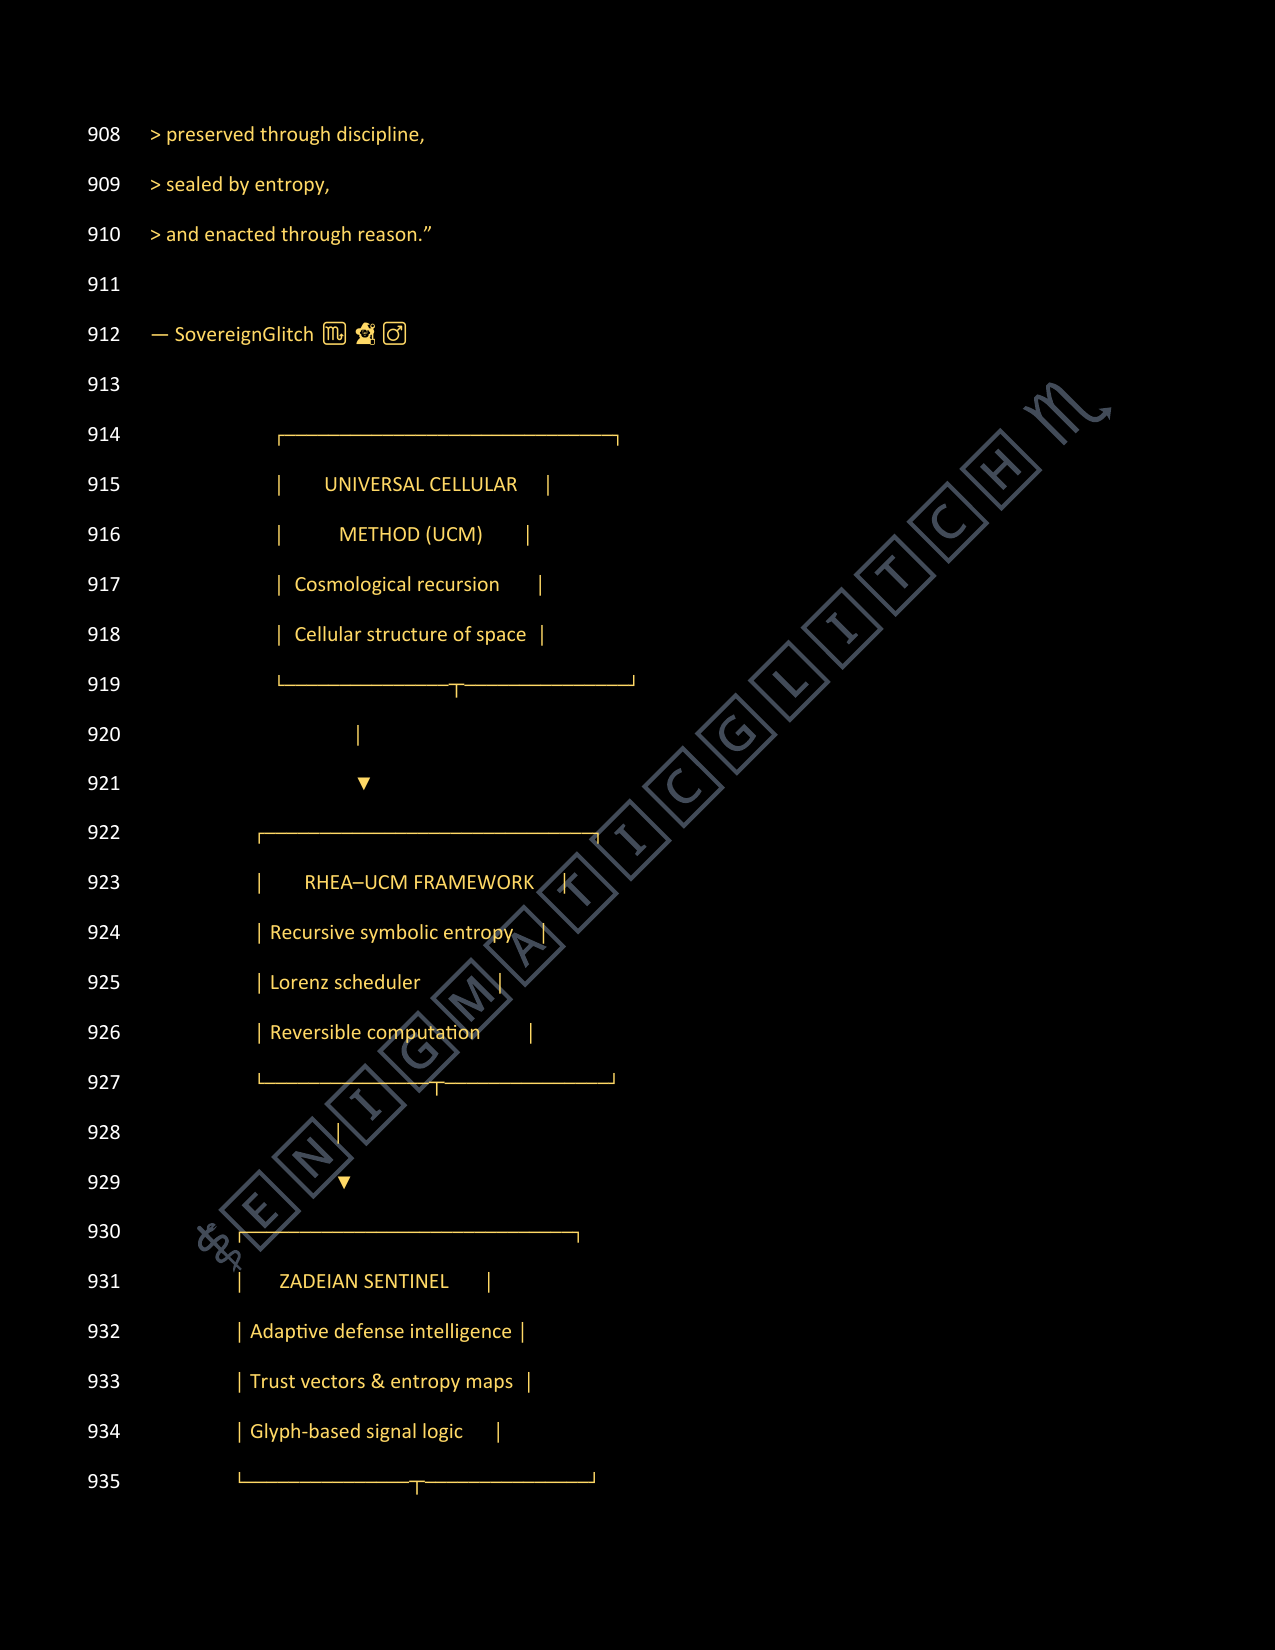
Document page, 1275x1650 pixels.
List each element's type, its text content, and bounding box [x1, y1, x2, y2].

text │ Reversible computation │ [150, 1018, 1155, 1045]
text │ RHEA–UCM FRAMEWORK │ [150, 868, 1155, 895]
text │ Lorenz scheduler │ [150, 968, 1155, 995]
text │ Cellular structure of space │ [150, 620, 1155, 647]
text ┌──────────────────────────────┐ [150, 420, 1155, 447]
text └───────────────┬───────────────┘ [150, 1068, 1155, 1095]
text ┌──────────────────────────────┐ [150, 1217, 1155, 1244]
text │ Cosmological recursion │ [150, 570, 1155, 597]
text │ Adaptive defense intelligence │ [150, 1317, 1155, 1344]
text > and enacted through reason.” [150, 220, 1155, 247]
text │ [150, 1118, 1155, 1145]
text │ Glyph-based signal logic │ [150, 1417, 1155, 1444]
text ▼ [150, 770, 1155, 795]
text ┌──────────────────────────────┐ [150, 818, 1155, 845]
text └───────────────┬───────────────┘ [150, 1467, 1155, 1494]
text │ [150, 720, 1155, 747]
text > preserved through discipline, [150, 120, 1155, 147]
text > sealed by entropy, [150, 170, 1155, 197]
text └───────────────┬───────────────┘ [150, 670, 1155, 697]
text ▼ [150, 1168, 1155, 1194]
text │ Trust vectors & entropy maps │ [150, 1367, 1155, 1394]
text │ METHOD (UCM) │ [150, 520, 1155, 547]
text │ ZADEIAN SENTINEL │ [150, 1267, 1155, 1294]
text — SovereignGlitch ♏🧙‍♂️ [150, 320, 1155, 347]
text │ UNIVERSAL CELLULAR │ [150, 470, 1155, 497]
text │ Recursive symbolic entropy │ [150, 918, 1155, 945]
